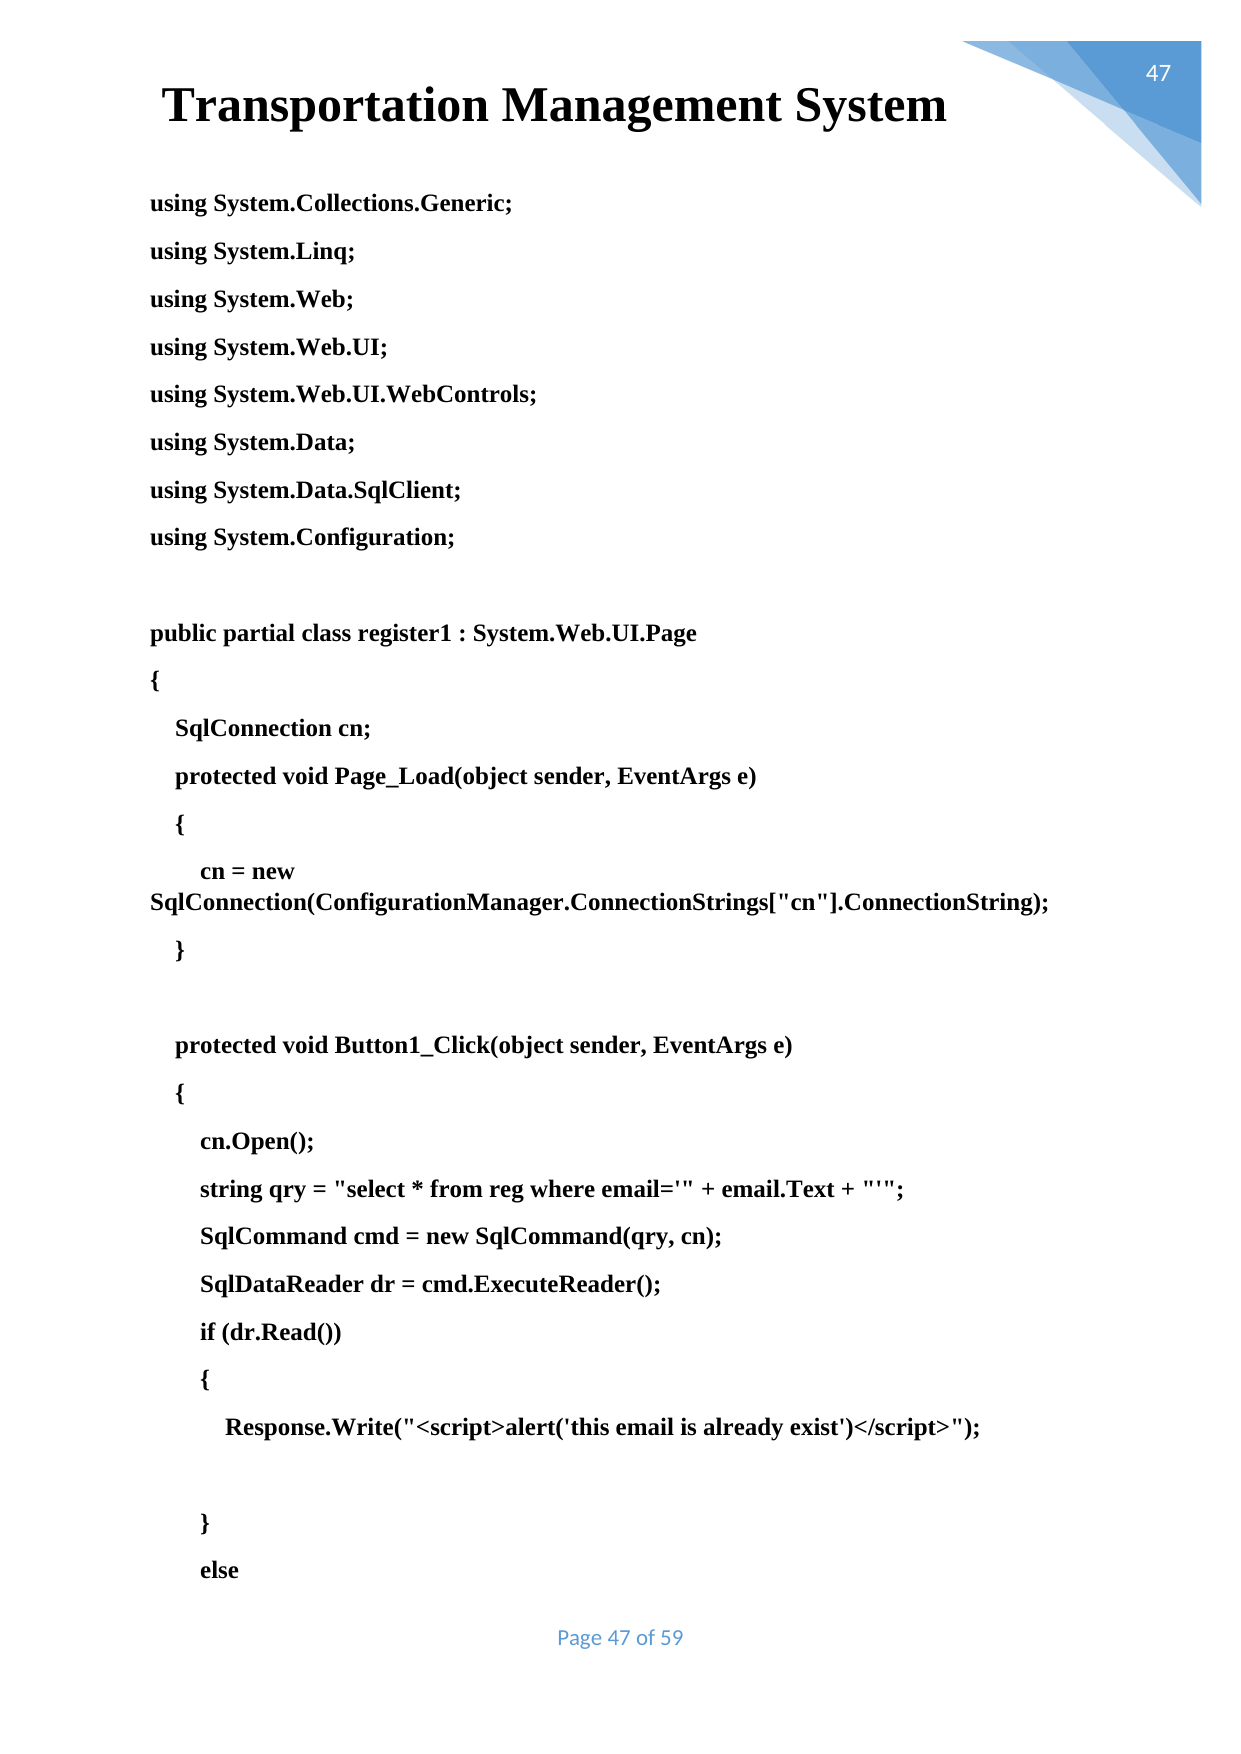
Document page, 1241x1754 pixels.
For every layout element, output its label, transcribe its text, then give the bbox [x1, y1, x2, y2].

text { [150, 809, 1090, 837]
text string qry = "select * from reg where email='" + email.Text + "'"; [150, 1174, 1090, 1202]
text SqlCommand cmd = new SqlCommand(qry, cn); [150, 1221, 1090, 1250]
text cn.Open(); [150, 1126, 1090, 1155]
text else [150, 1555, 1090, 1584]
text using System.Web; [150, 284, 1090, 313]
text using System.Data; [150, 427, 1090, 456]
text using System.Linq; [150, 236, 1090, 265]
text cn = new SqlConnection(ConfigurationManager.ConnectionStrings["cn"].ConnectionString); [150, 856, 1090, 916]
text using System.Configuration; [150, 522, 1090, 551]
text using System.Web.UI.WebControls; [150, 379, 1090, 408]
text Response.Write("<script>alert('this email is already exist')</script>"); [150, 1412, 1090, 1441]
text using System.Web.UI; [150, 332, 1090, 360]
text { [150, 1078, 1090, 1107]
text using System.Collections.Generic; [150, 188, 1090, 217]
text protected void Page_Load(object sender, EventArgs e) [150, 761, 1090, 790]
text if (dr.Read()) [150, 1317, 1090, 1346]
text { [150, 1364, 1090, 1393]
text using System.Data.SqlClient; [150, 475, 1090, 503]
text } [150, 935, 1090, 964]
picture [962, 41, 1202, 207]
text } [150, 1508, 1090, 1536]
text { [150, 666, 1090, 694]
text SqlConnection cn; [150, 713, 1090, 742]
text protected void Button1_Click(object sender, EventArgs e) [150, 1031, 1090, 1059]
text public partial class register1 : System.Web.UI.Page [150, 618, 1090, 647]
text SqlDataReader dr = cmd.ExecuteReader(); [150, 1269, 1090, 1298]
